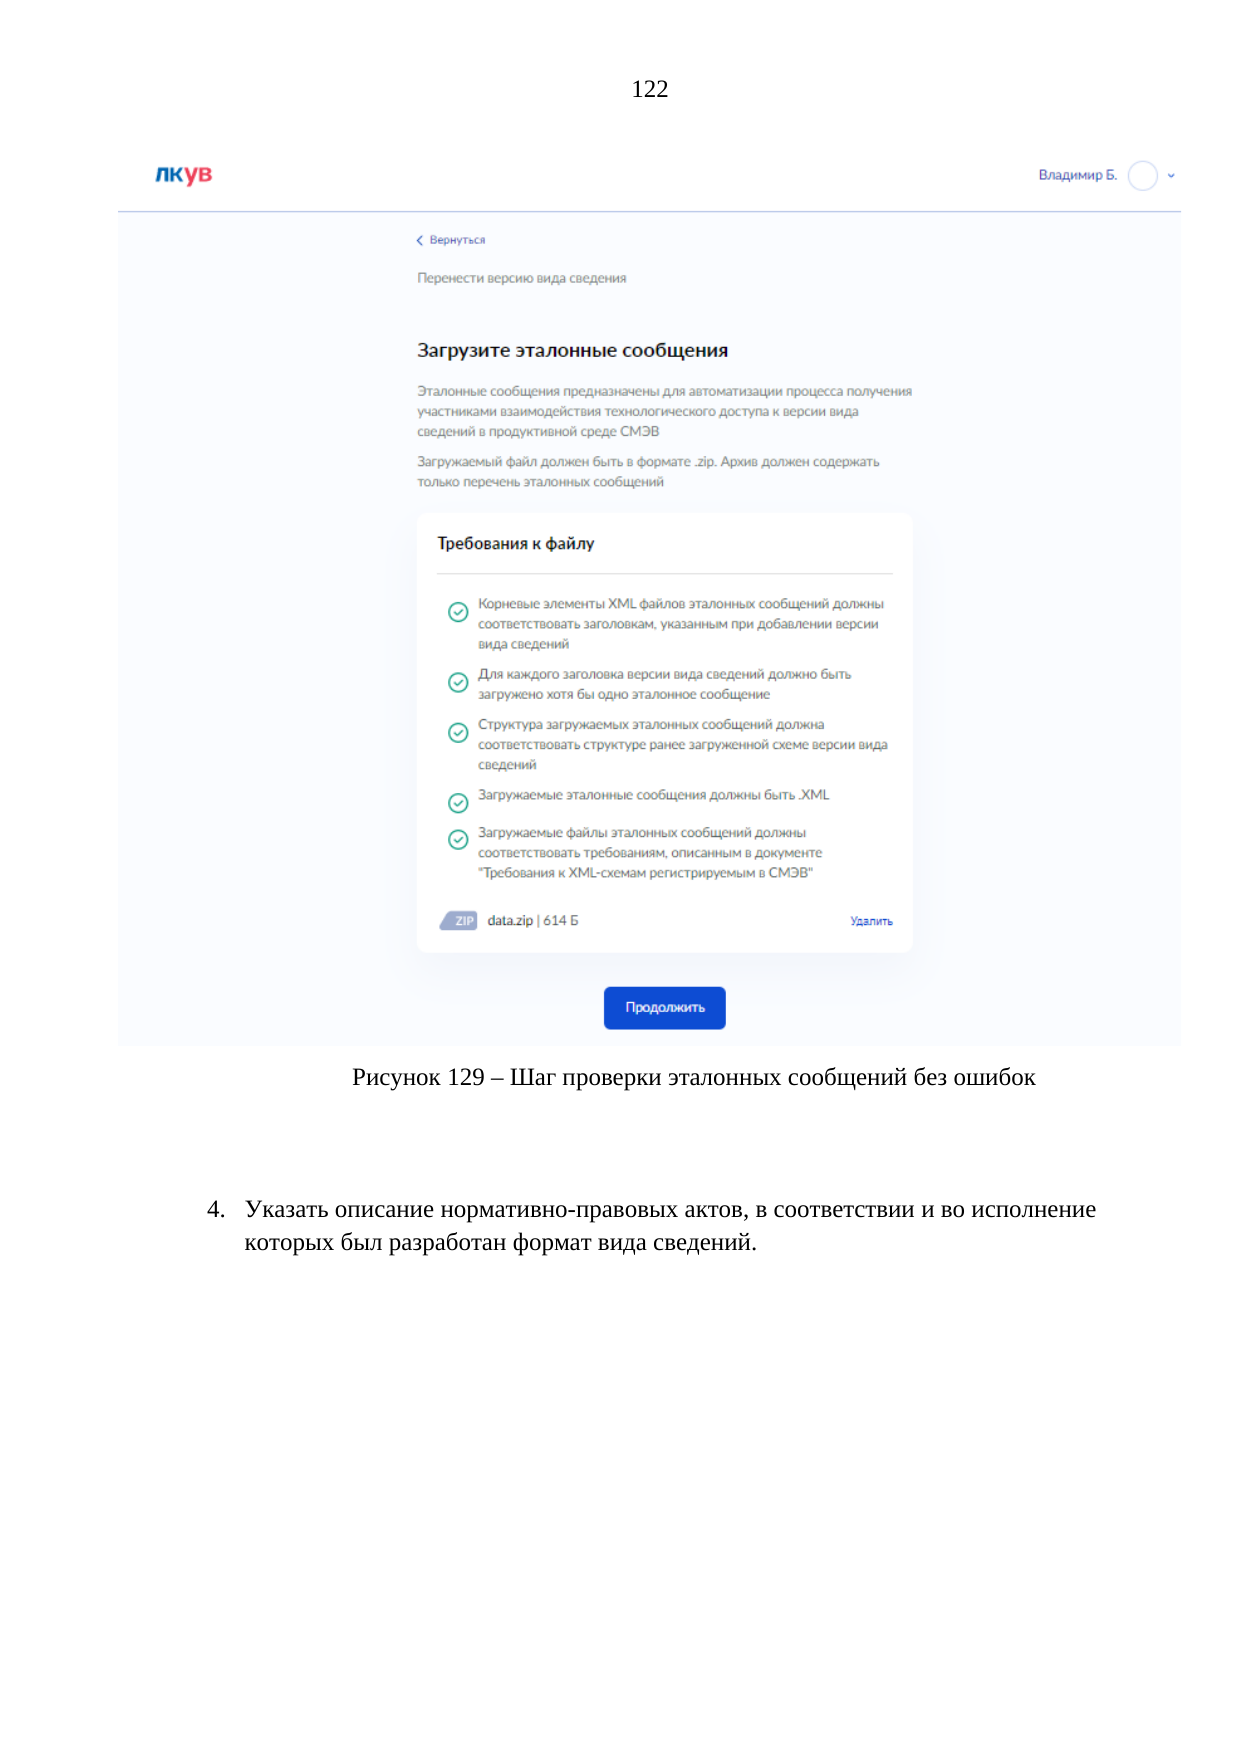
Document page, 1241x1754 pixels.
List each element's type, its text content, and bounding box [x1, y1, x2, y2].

text Рисунок 129 – Шаг проверки эталонных сообщений без ошибок [118, 1062, 1181, 1091]
picture [118, 147, 1182, 1046]
list Указать описание нормативно-правовых актов, в соответствии и во исполнение которых был разработан формат вида сведений. [207, 1194, 1181, 1256]
